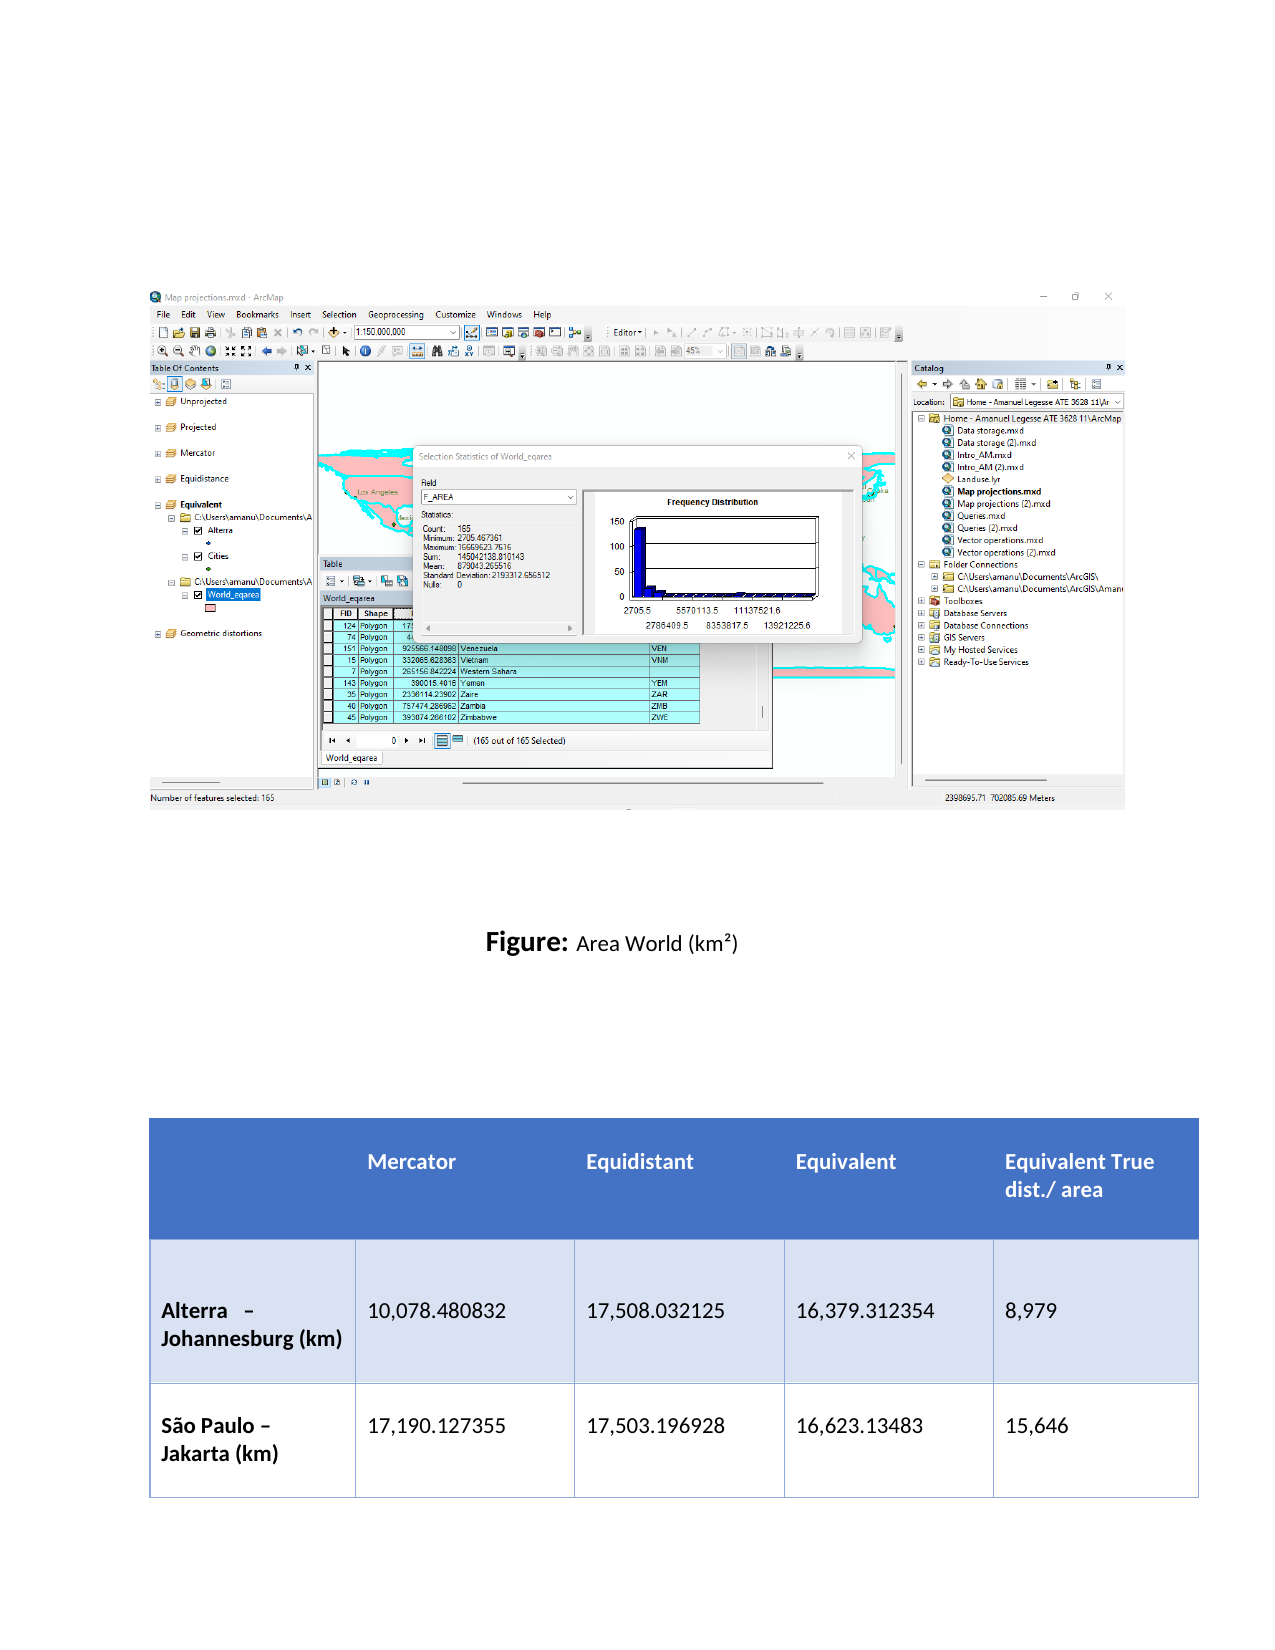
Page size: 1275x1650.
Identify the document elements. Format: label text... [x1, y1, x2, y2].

table_cell 17,508.032125 [575, 1240, 784, 1382]
picture [150, 290, 1125, 810]
table_cell 17,190.127355 [356, 1384, 574, 1497]
text Figure: Area World (km²) [150, 923, 1125, 958]
table_cell 8,979 [994, 1240, 1198, 1382]
table_header Equivalent True dist./ area [994, 1119, 1198, 1239]
table_cell Alterra – Johannesburg (km) [151, 1240, 355, 1382]
table_cell 16,623.13483 [785, 1384, 993, 1497]
table_header Mercator [356, 1119, 574, 1239]
table_cell 10,078.480832 [356, 1240, 574, 1382]
table_cell 15,646 [994, 1384, 1198, 1497]
table_header [151, 1119, 355, 1239]
table_header Equivalent [785, 1119, 993, 1239]
table_header Equidistant [575, 1119, 784, 1239]
table_cell 17,503.196928 [575, 1384, 784, 1497]
table_cell 16,379.312354 [785, 1240, 993, 1382]
table_cell São Paulo – Jakarta (km) [151, 1384, 355, 1497]
